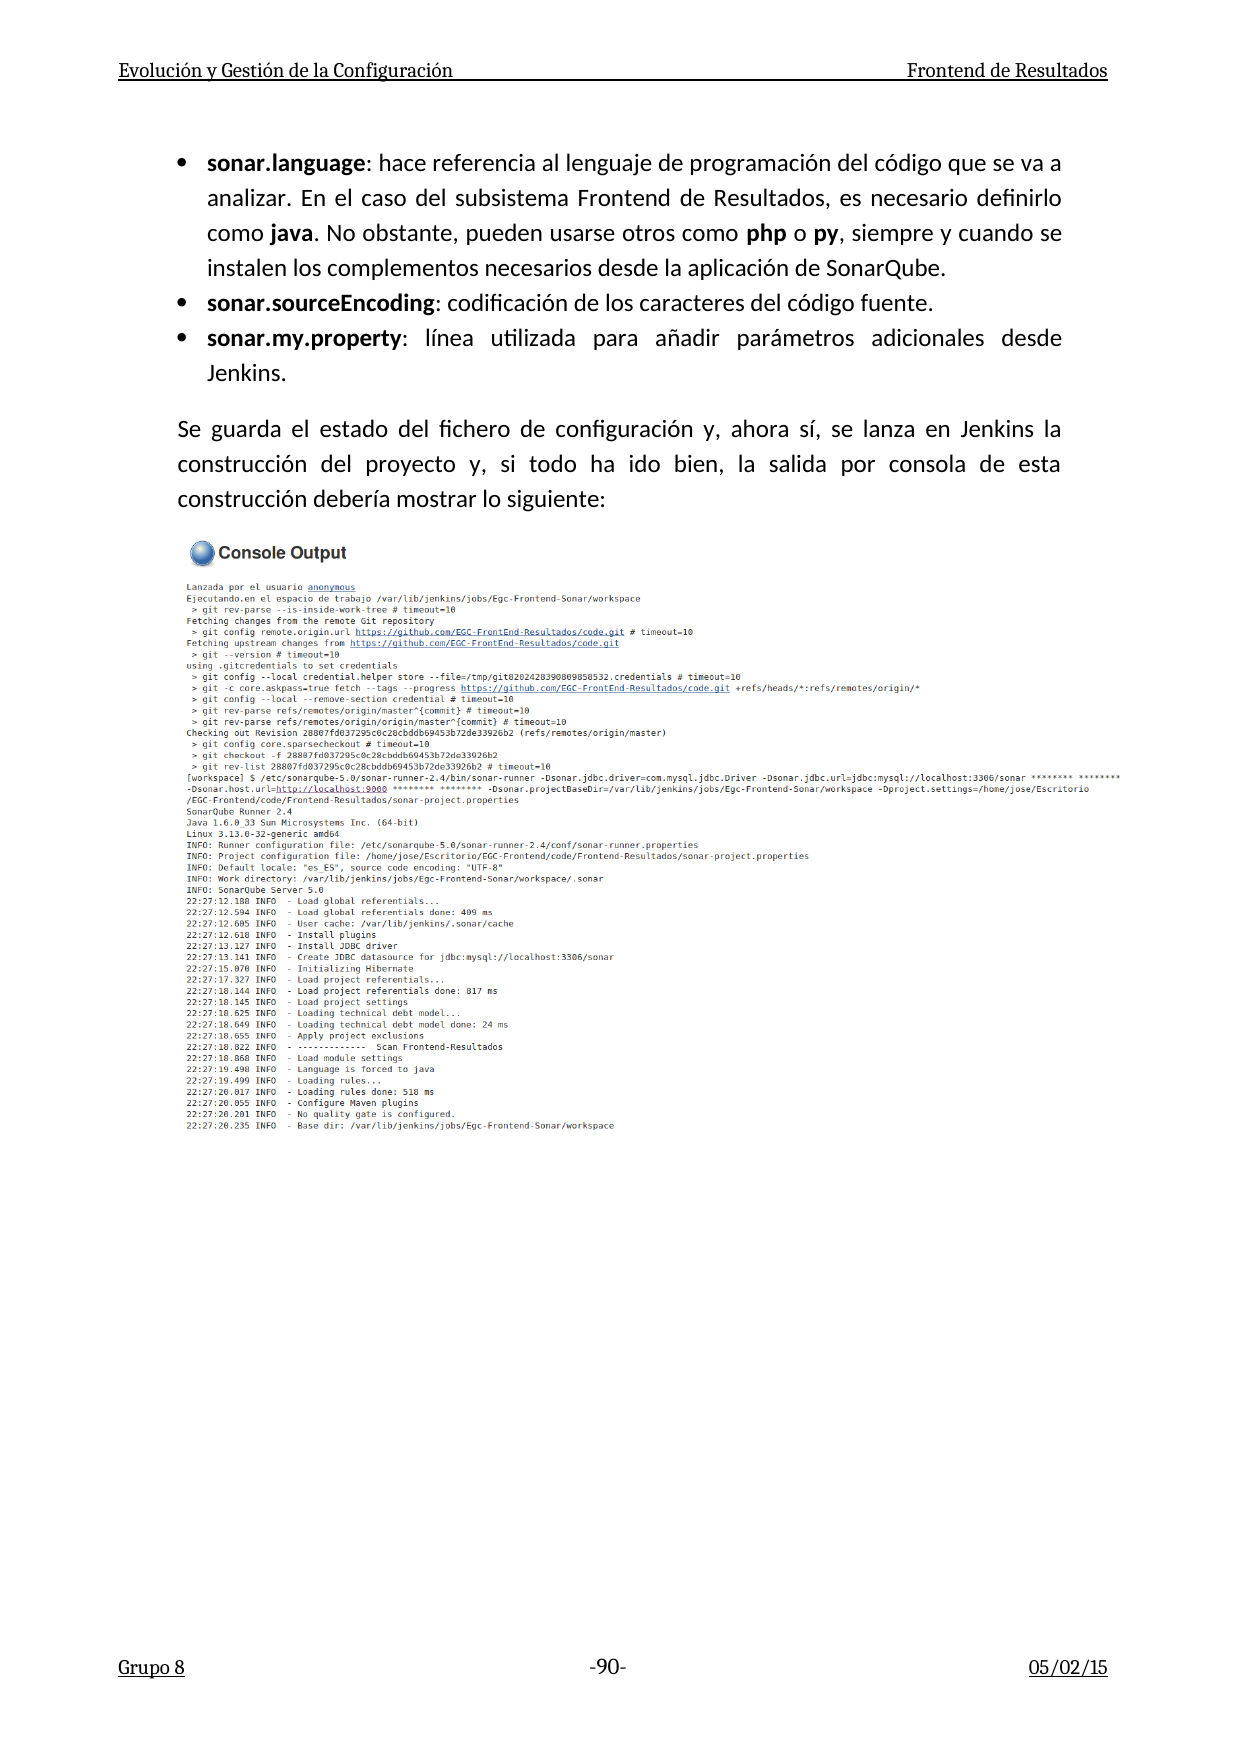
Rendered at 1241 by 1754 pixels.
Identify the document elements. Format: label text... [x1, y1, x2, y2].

list sonar.my.property: línea utilizada para añadir parámetros adicionales desde Jenkins. [177, 323, 1063, 388]
text Se guarda el estado del fichero de configuración y, ahora sí, se lanza en Jenkins la construcción del proyecto y, si todo ha ido bien, la salida por consola de esta construcción debería mostrar lo siguiente: [177, 413, 1063, 514]
picture [177, 539, 1123, 1130]
list sonar.language: hace referencia al lenguaje de programación del código que se va a analizar. En el caso del subsistema Frontend de Resultados, es necesario definirlo como java. No obstante, pueden usarse otros como php o py, siempre y cuando se instalen los complementos necesarios desde la aplicación de SonarQube. [177, 148, 1063, 283]
list sonar.sourceEncoding: codificación de los caracteres del código fuente. [177, 288, 1063, 318]
